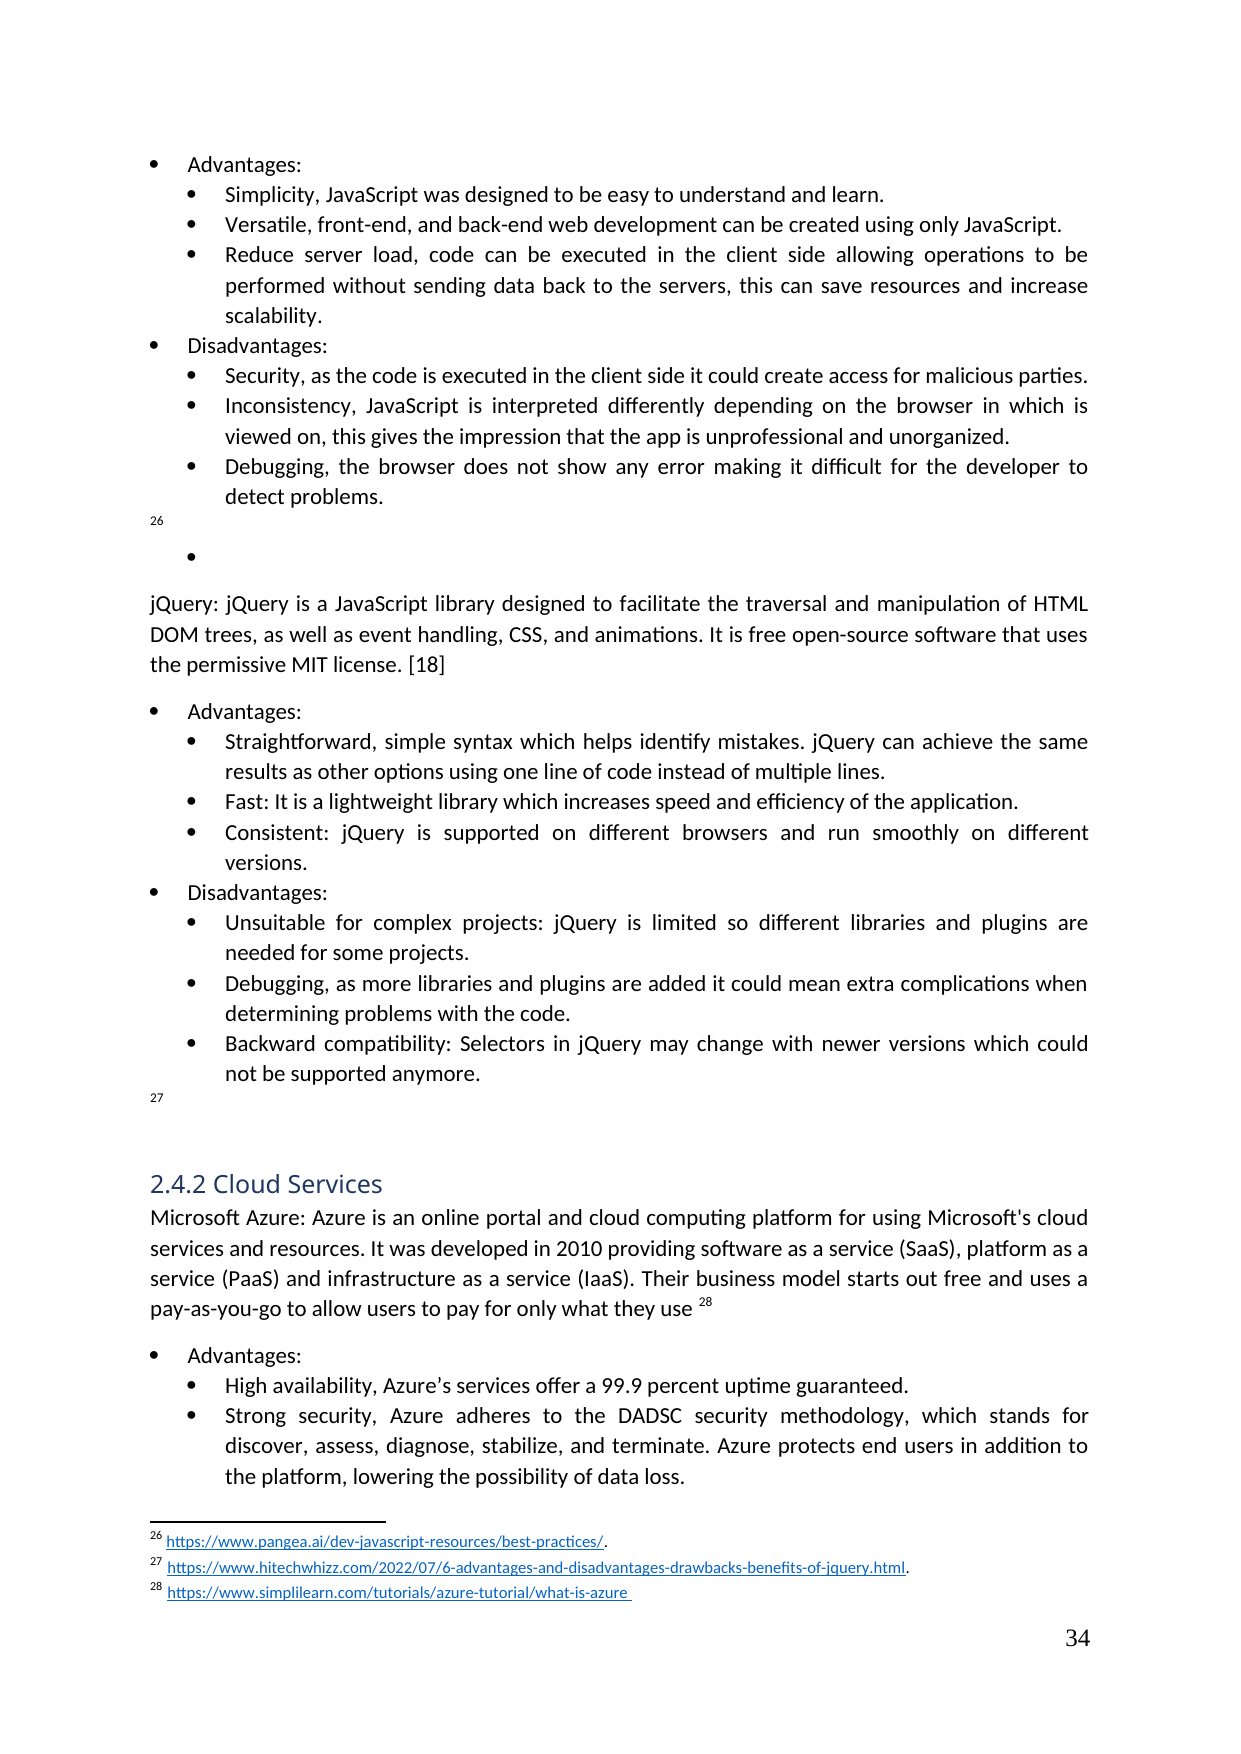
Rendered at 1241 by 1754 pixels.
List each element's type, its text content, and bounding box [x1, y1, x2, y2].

list High availability, Azure’s services offer a 99.9 percent uptime guaranteed. [187, 1371, 1090, 1399]
list Backward compatibility: Selectors in jQuery may change with newer versions which could not be supported anymore. [187, 1029, 1090, 1087]
list Disadvantages: [150, 331, 1090, 359]
list Advantages: [150, 1341, 1090, 1369]
list Simplicity, JavaScript was designed to be easy to understand and learn. [187, 180, 1090, 208]
list Consistent: jQuery is supported on different browsers and run smoothly on different versions. [187, 818, 1090, 876]
list Debugging, as more libraries and plugins are added it could mean extra complications when determining problems with the code. [187, 969, 1090, 1027]
list Versatile, front-end, and back-end web development can be created using only JavaScript. [187, 210, 1090, 238]
text jQuery: jQuery is a JavaScript library designed to facilitate the traversal and manipulation of HTML DOM trees, as well as event handling, CSS, and animations. It is free open-source software that uses the permissive MIT license. [18] [150, 589, 1090, 678]
list Security, as the code is executed in the client side it could create access for malicious parties. [187, 361, 1090, 389]
text Microsoft Azure: Azure is an online portal and cloud computing platform for using Microsoft's cloud services and resources. It was developed in 2010 providing software as a service (SaaS), platform as a service (PaaS) and infrastructure as a service (IaaS). Their business model starts out free and uses a pay-as-you-go to allow users to pay for only what they use [150, 1203, 1090, 1322]
list Fast: It is a lightweight library which increases speed and efficiency of the application. [187, 787, 1090, 816]
list Advantages: [150, 150, 1090, 178]
list Reduce server load, code can be executed in the client side allowing operations to be performed without sending data back to the servers, this can save resources and increase scalability. [187, 241, 1090, 329]
list Debugging, the browser does not show any error making it difficult for the developer to detect problems. [187, 452, 1090, 510]
subtitle 2.4.2 Cloud Services [150, 1167, 1090, 1201]
list Straightforward, simple syntax which helps identify mistakes. jQuery can achieve the same results as other options using one line of code instead of multiple lines. [187, 727, 1090, 785]
list Disadvantages: [150, 878, 1090, 906]
list Unsuitable for complex projects: jQuery is limited so different libraries and plugins are needed for some projects. [187, 908, 1090, 967]
list Inconsistency, JavaScript is interpreted differently depending on the browser in which is viewed on, this gives the impression that the app is unprofessional and unorganized. [187, 392, 1090, 450]
list Strong security, Azure adheres to the DADSC security methodology, which stands for discover, assess, diagnose, stabilize, and terminate. Azure protects end users in addition to the platform, lowering the possibility of data loss. [187, 1401, 1090, 1490]
list Advantages: [150, 697, 1090, 725]
